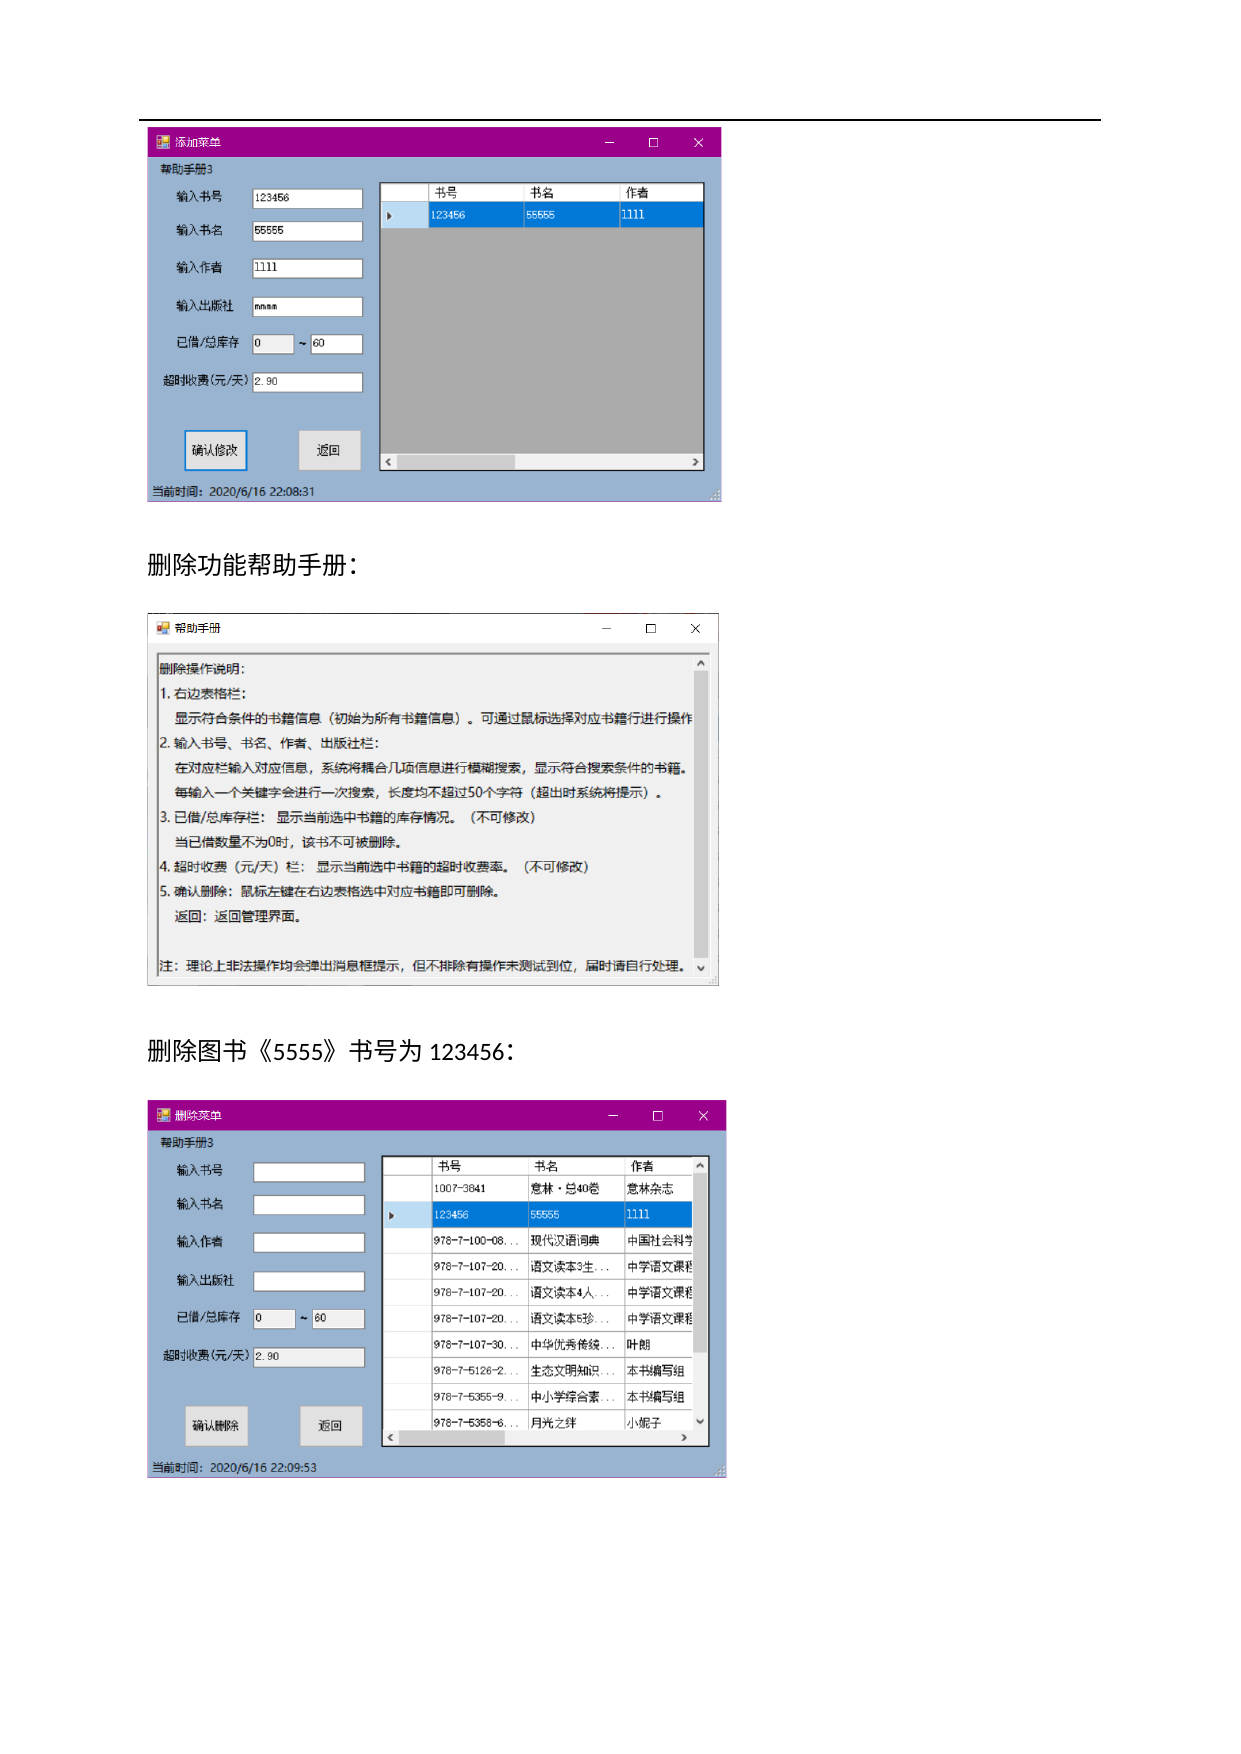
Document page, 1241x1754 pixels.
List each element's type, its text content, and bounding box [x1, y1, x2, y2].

text 删除功能帮助手册： [148, 531, 1092, 596]
text 删除图书《5555》书号为123456： [148, 1017, 1092, 1082]
picture [147, 1100, 727, 1478]
picture [147, 613, 719, 986]
picture [147, 127, 722, 502]
